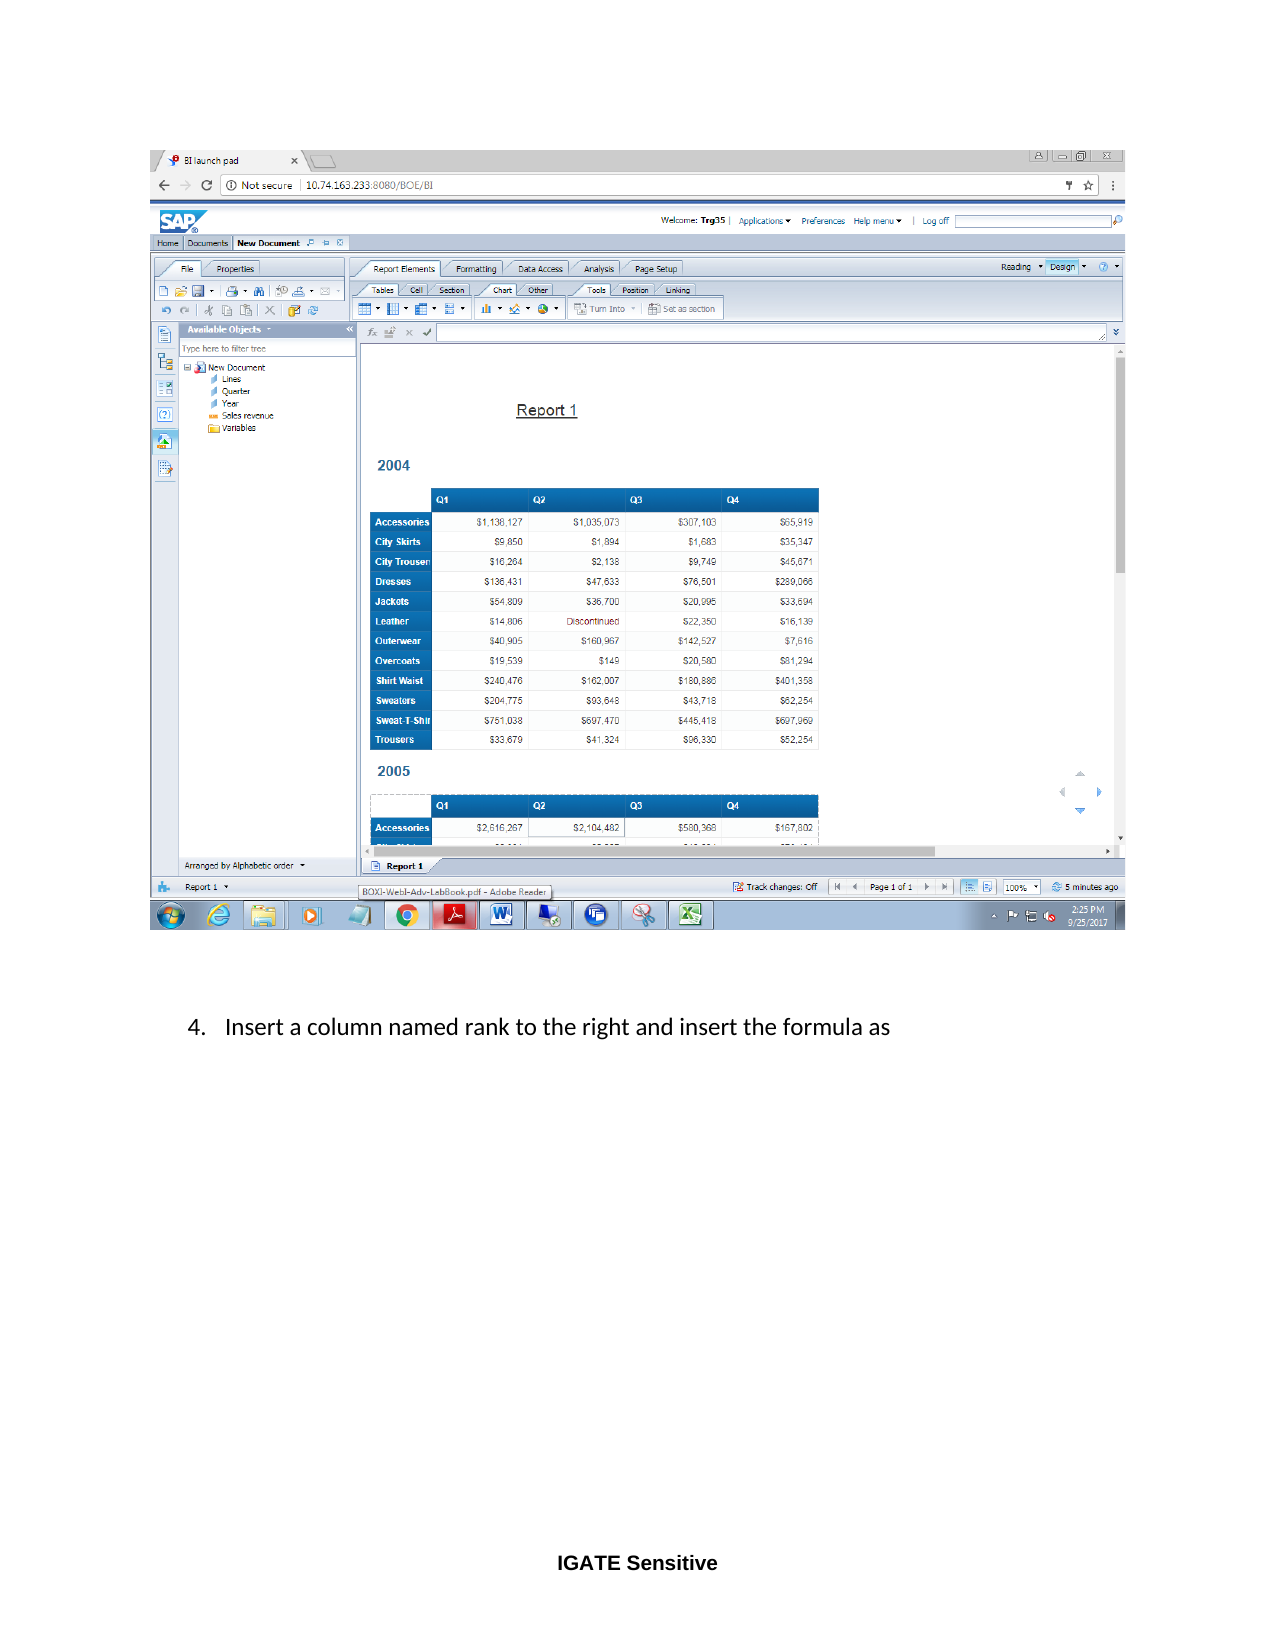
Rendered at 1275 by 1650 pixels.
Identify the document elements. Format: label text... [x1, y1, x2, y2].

picture [150, 150, 1125, 930]
list Insert a column named rank to the right and insert the formula as [187, 1011, 1125, 1041]
